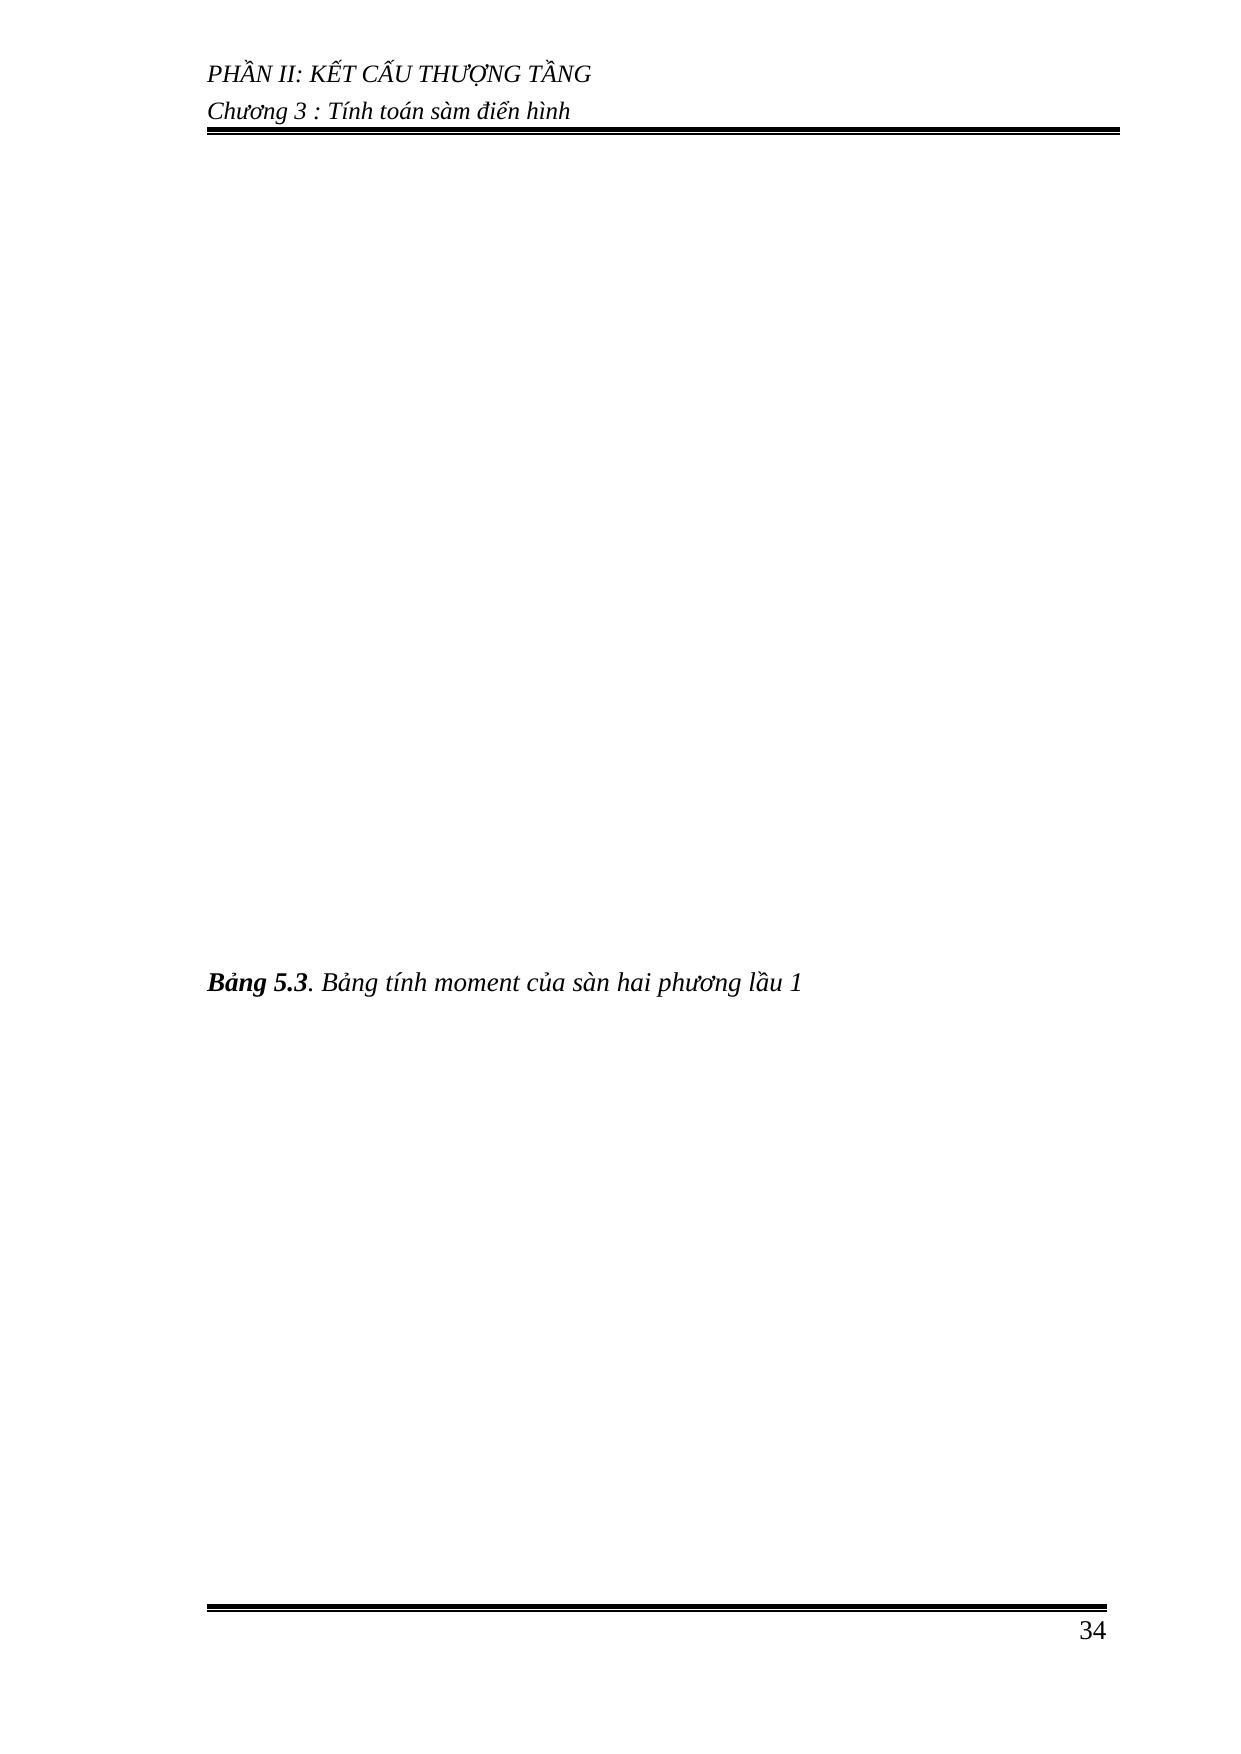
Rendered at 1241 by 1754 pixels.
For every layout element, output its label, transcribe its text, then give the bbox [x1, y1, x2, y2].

text Bảng 5.3. Bảng tính moment của sàn hai phương lầu 1 [207, 966, 1122, 997]
